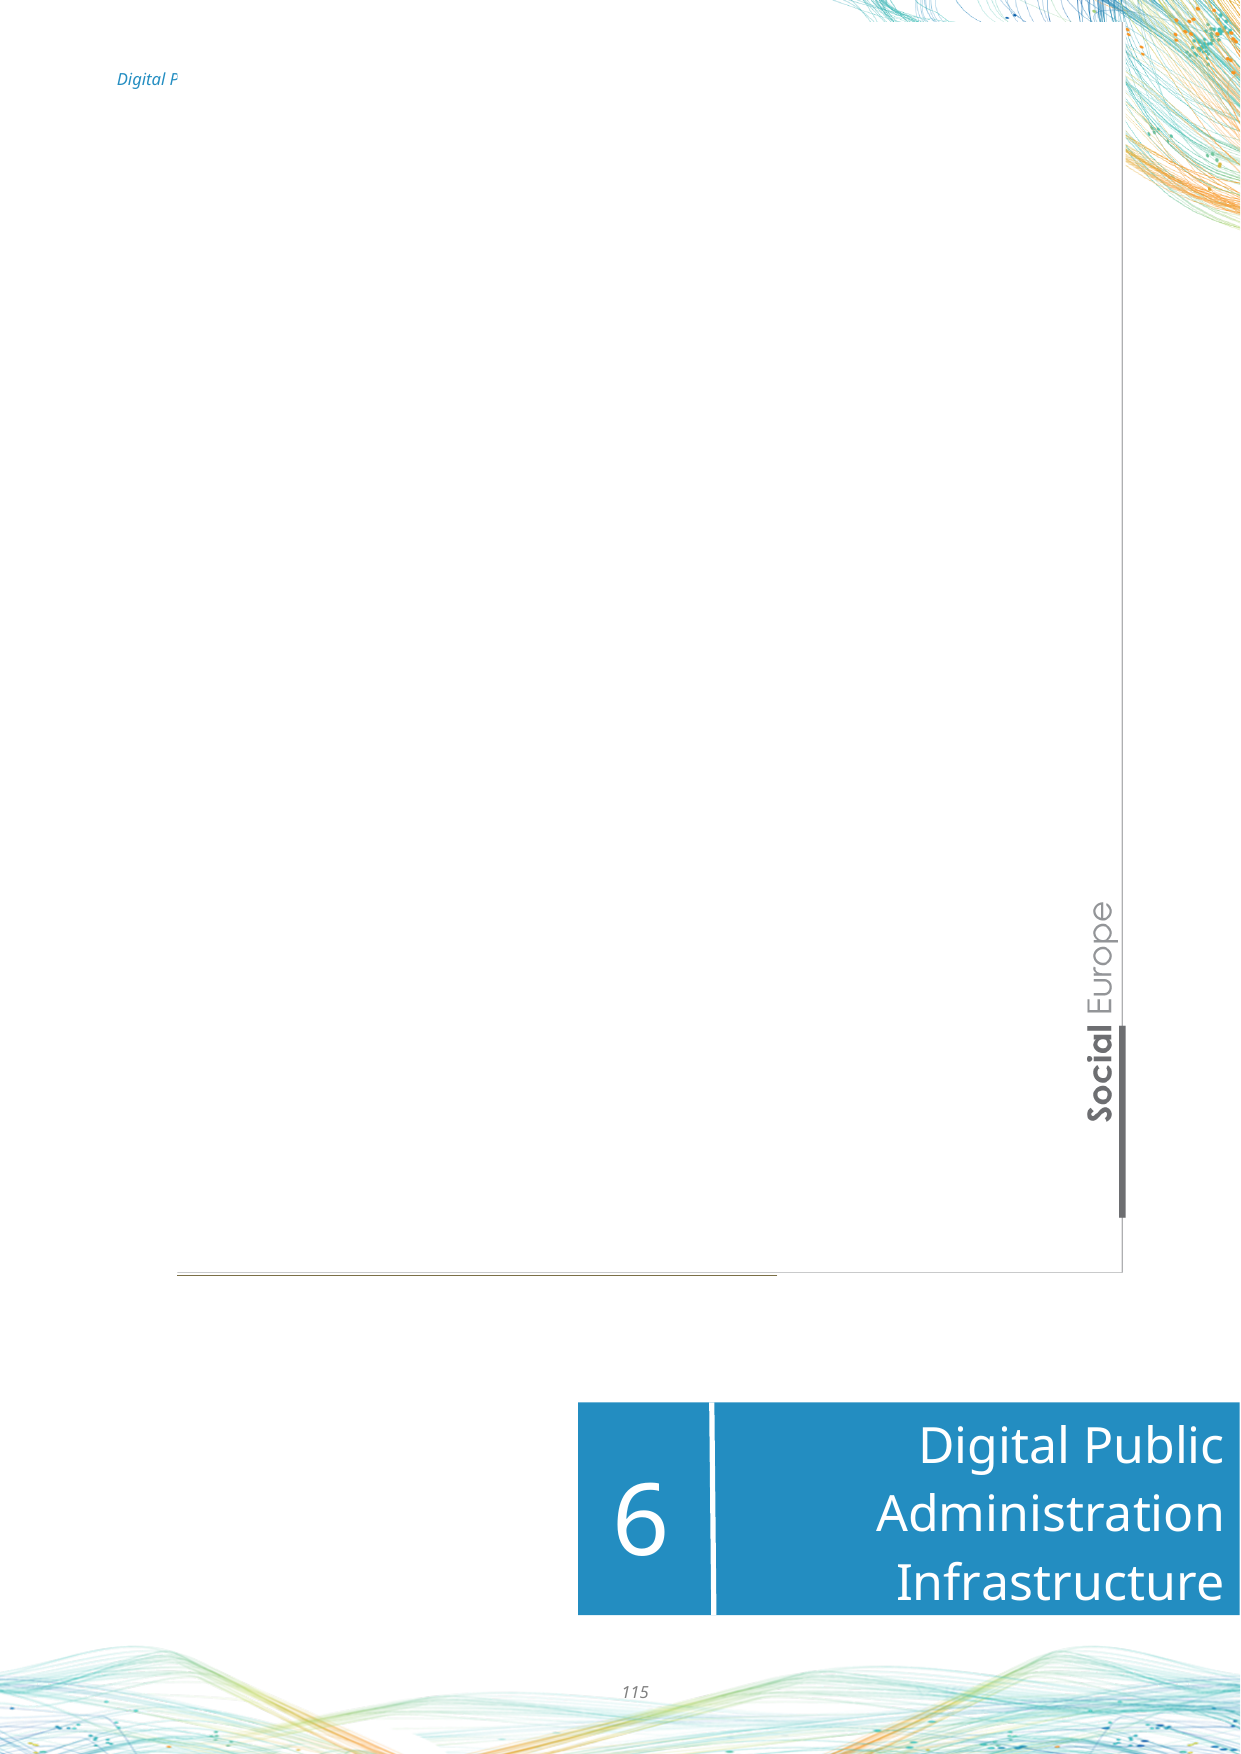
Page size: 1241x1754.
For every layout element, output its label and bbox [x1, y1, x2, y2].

picture [177, 0, 1241, 1273]
picture [0, 1621, 1241, 1754]
